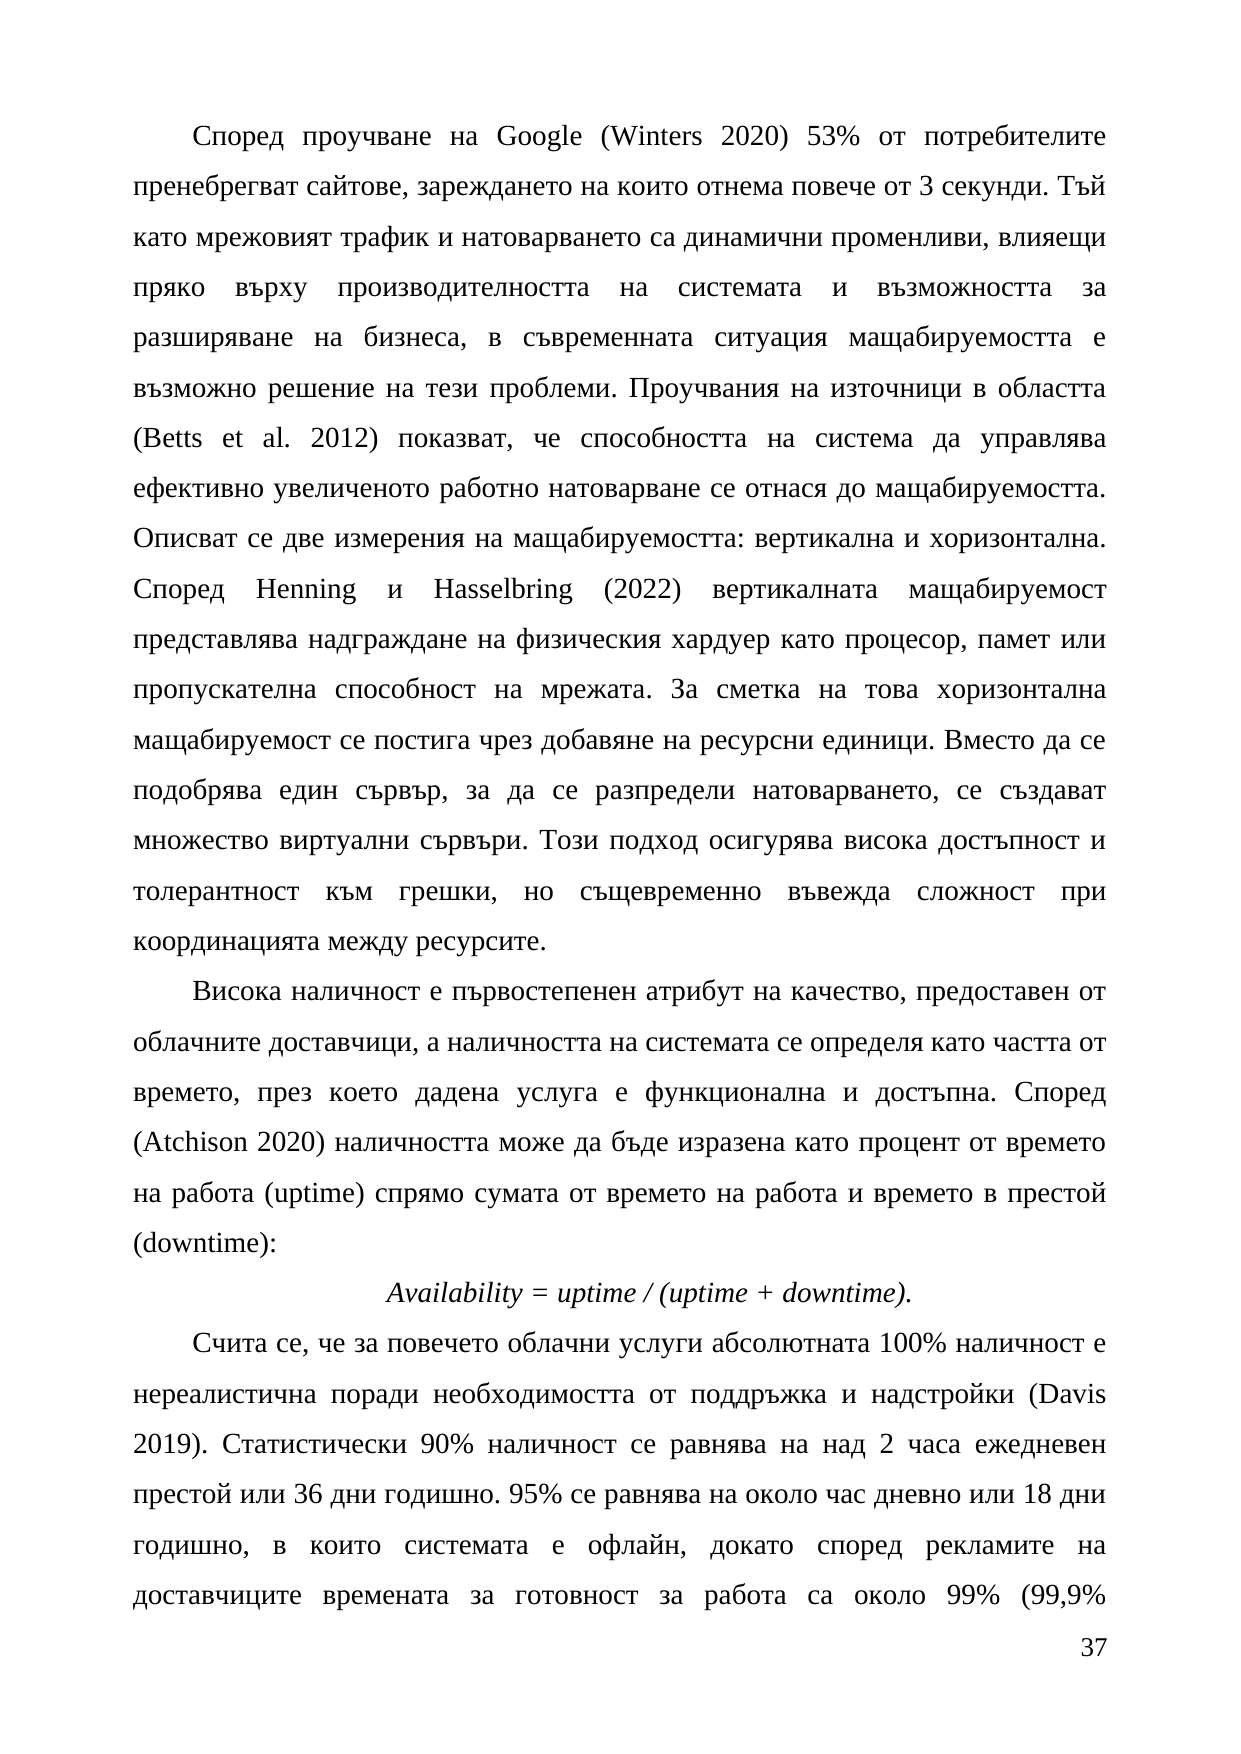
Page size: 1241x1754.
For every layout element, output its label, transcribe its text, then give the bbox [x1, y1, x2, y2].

text Според проучване на Google (Winters 2020) 53% от потребителите пренебрегват сайтове, зареждането на които отнема повече от 3 секунди. Тъй като мрежовият трафик и натоварването са динамични променливи, влияещи пряко върху производителността на системата и възможността за разширяване на бизнеса, в съвременната ситуация мащабируемостта е възможно решение на тези проблеми. Проучвания на източници в областта (Betts et al. 2012) показват, че способността на система да управлява ефективно увеличеното работно натоварване се отнася до мащабируемостта. Описват се две измерения на мащабируемостта: вертикална и хоризонтална. Според Henning и Hasselbring (2022) вертикалната мащабируемост представлява надграждане на физическия хардуер като процесор, памет или пропускателна способност на мрежата. За сметка на това хоризонтална мащабируемост се постига чрез добавяне на ресурсни единици. Вместо да се подобрява един сървър, за да се разпредели натоварването, се създават множество виртуални сървъри. Този подход осигурява висока достъпност и толерантност към грешки, но същевременно въвежда сложност при координацията между ресурсите. [133, 118, 1107, 957]
text Availability = uptime / (uptime + downtime). [133, 1275, 1107, 1309]
text Висока наличност е първостепенен атрибут на качество, предоставен от облачните доставчици, а наличността на системата се определя като частта от времето, през което дадена услуга е функционална и достъпна. Според (Atchison 2020) наличността може да бъде изразена като процент от времето на работа (uptime) спрямо сумата от времето на работа и времето в престой (downtime): [133, 973, 1107, 1258]
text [133, 1326, 1107, 1611]
